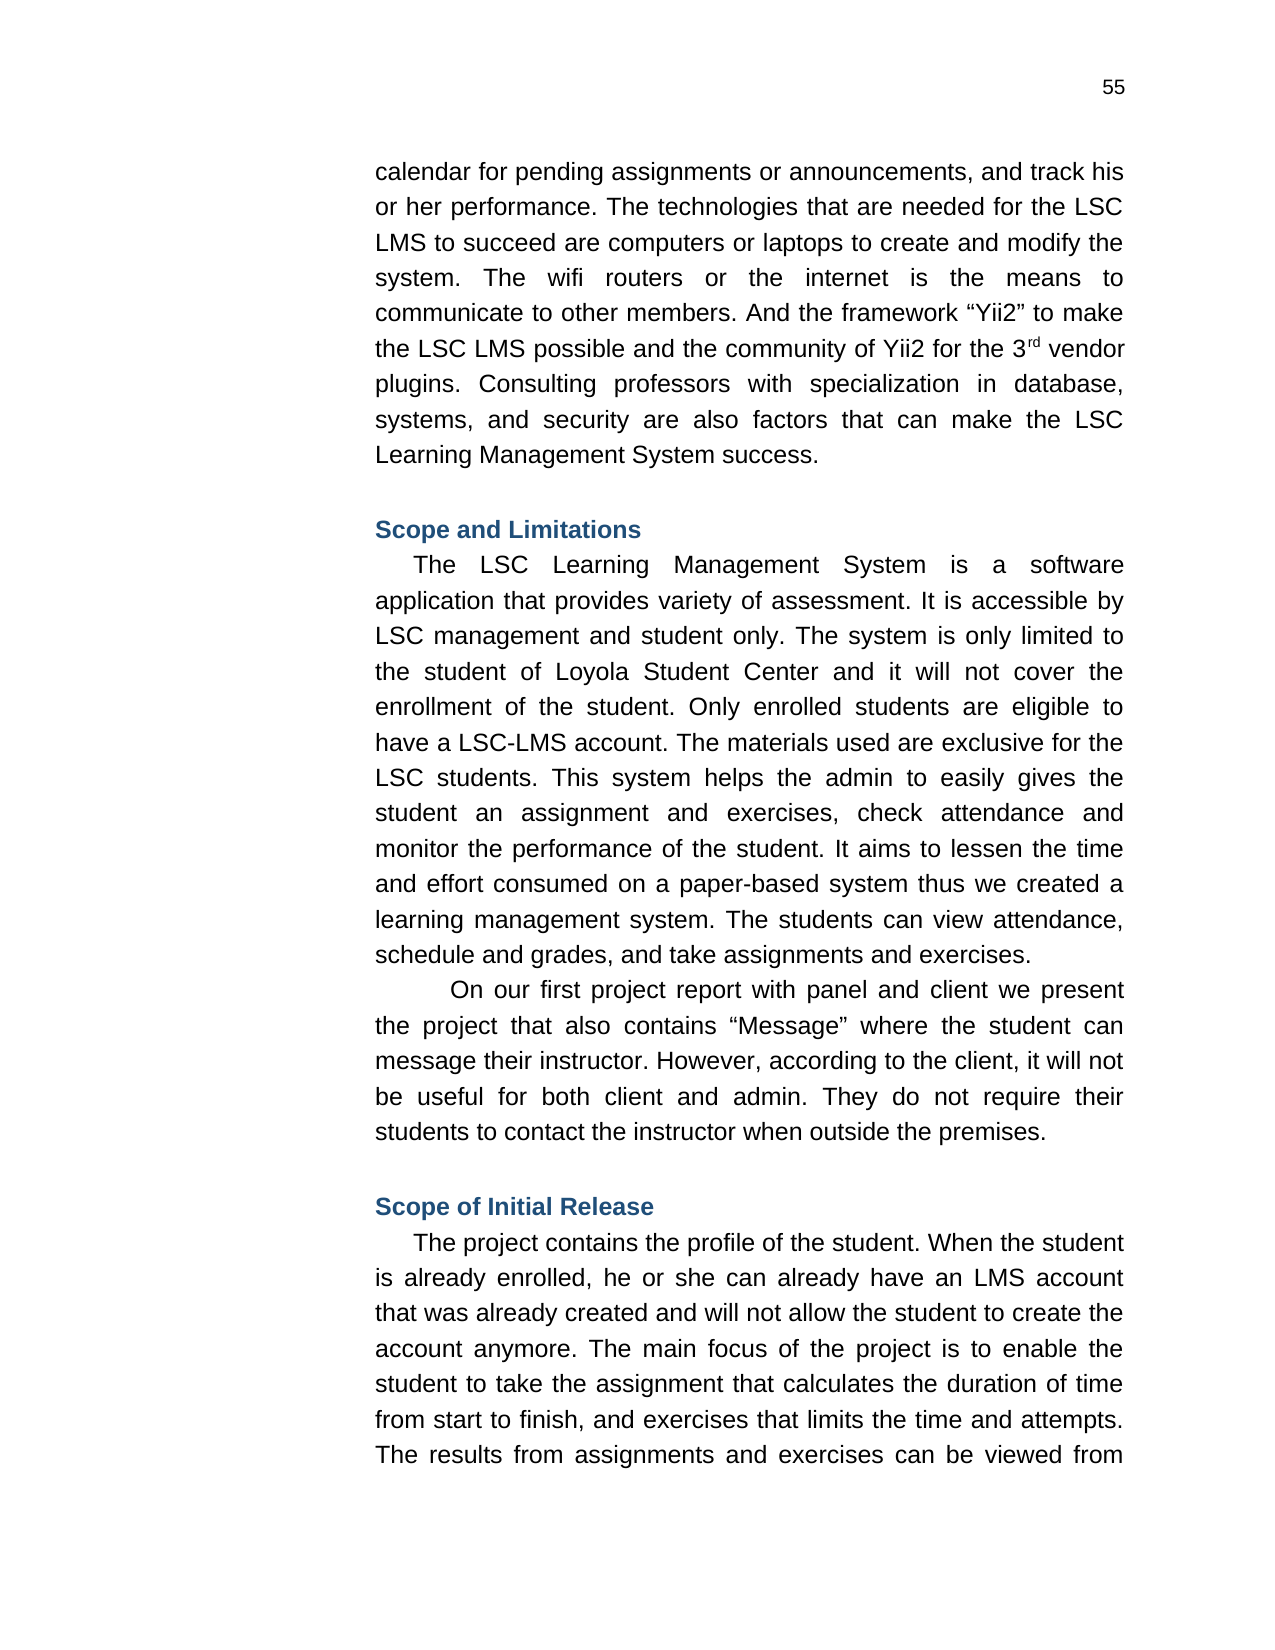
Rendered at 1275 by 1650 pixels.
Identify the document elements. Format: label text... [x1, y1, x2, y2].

subtitle Scope of Initial Release [337, 1185, 1125, 1221]
text On our first project report with panel and client we present the project that also contains “Message” where the student can message their instructor. However, according to the client, it will not be useful for both client and admin. They do not require their students to contact the instructor when outside the premises. [375, 969, 1125, 1146]
subtitle Scope and Limitations [337, 508, 1125, 544]
text The LSC Learning Management System is a software application that provides variety of assessment. It is accessible by LSC management and student only. The system is only limited to the student of Loyola Student Center and it will not cover the enrollment of the student. Only enrolled students are eligible to have a LSC-LMS account. The materials used are exclusive for the LSC students. This system helps the admin to easily gives the student an assignment and exercises, check attendance and monitor the performance of the student. It aims to lessen the time and effort consumed on a paper-based system thus we created a learning management system. The students can view attendance, schedule and grades, and take assignments and exercises. [375, 544, 1125, 969]
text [375, 1221, 1125, 1469]
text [375, 150, 1125, 469]
